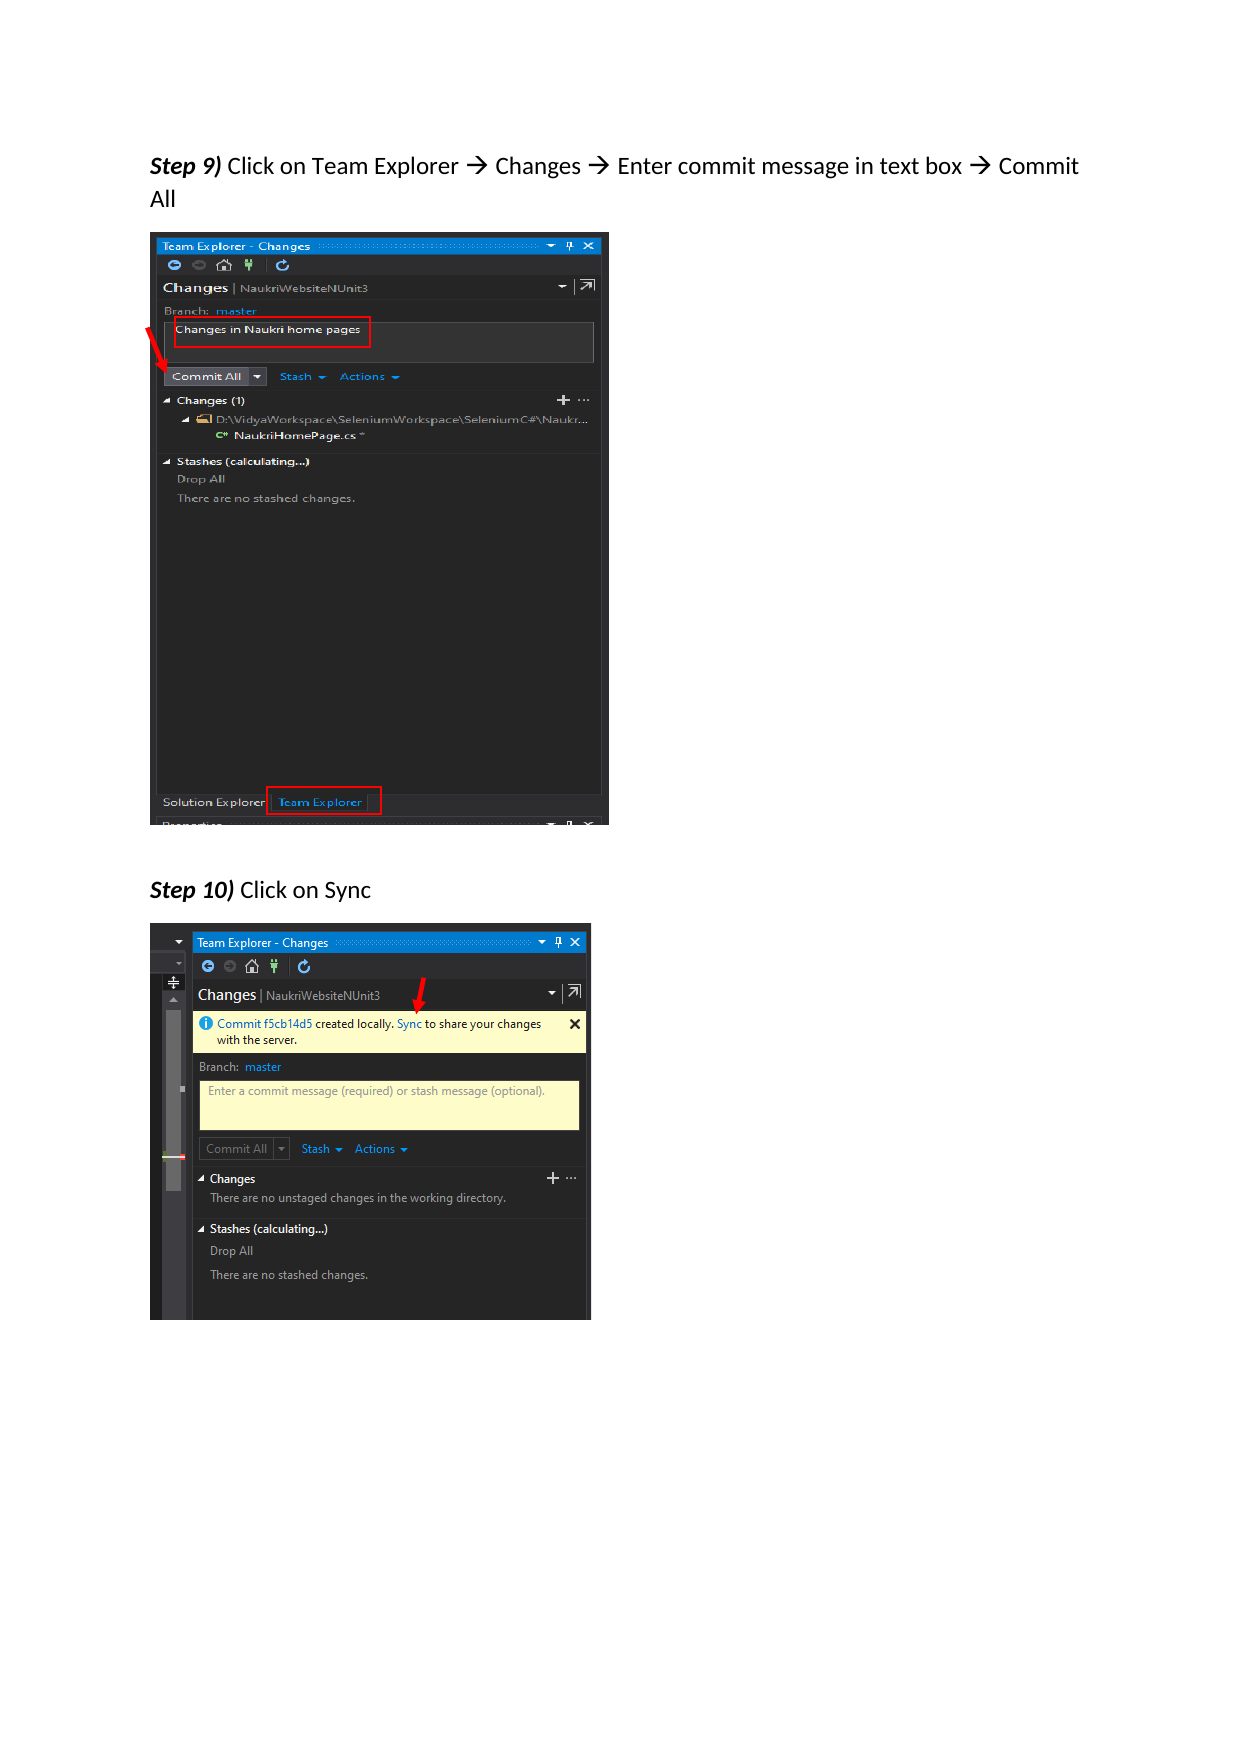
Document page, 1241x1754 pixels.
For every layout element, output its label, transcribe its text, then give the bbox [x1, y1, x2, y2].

picture [150, 923, 592, 1320]
picture [150, 232, 609, 825]
text Step 10) Click on Sync [150, 874, 1090, 904]
text Step 9) Click on Team Explorer Changes Enter commit message in text box Commit All [150, 150, 1090, 213]
